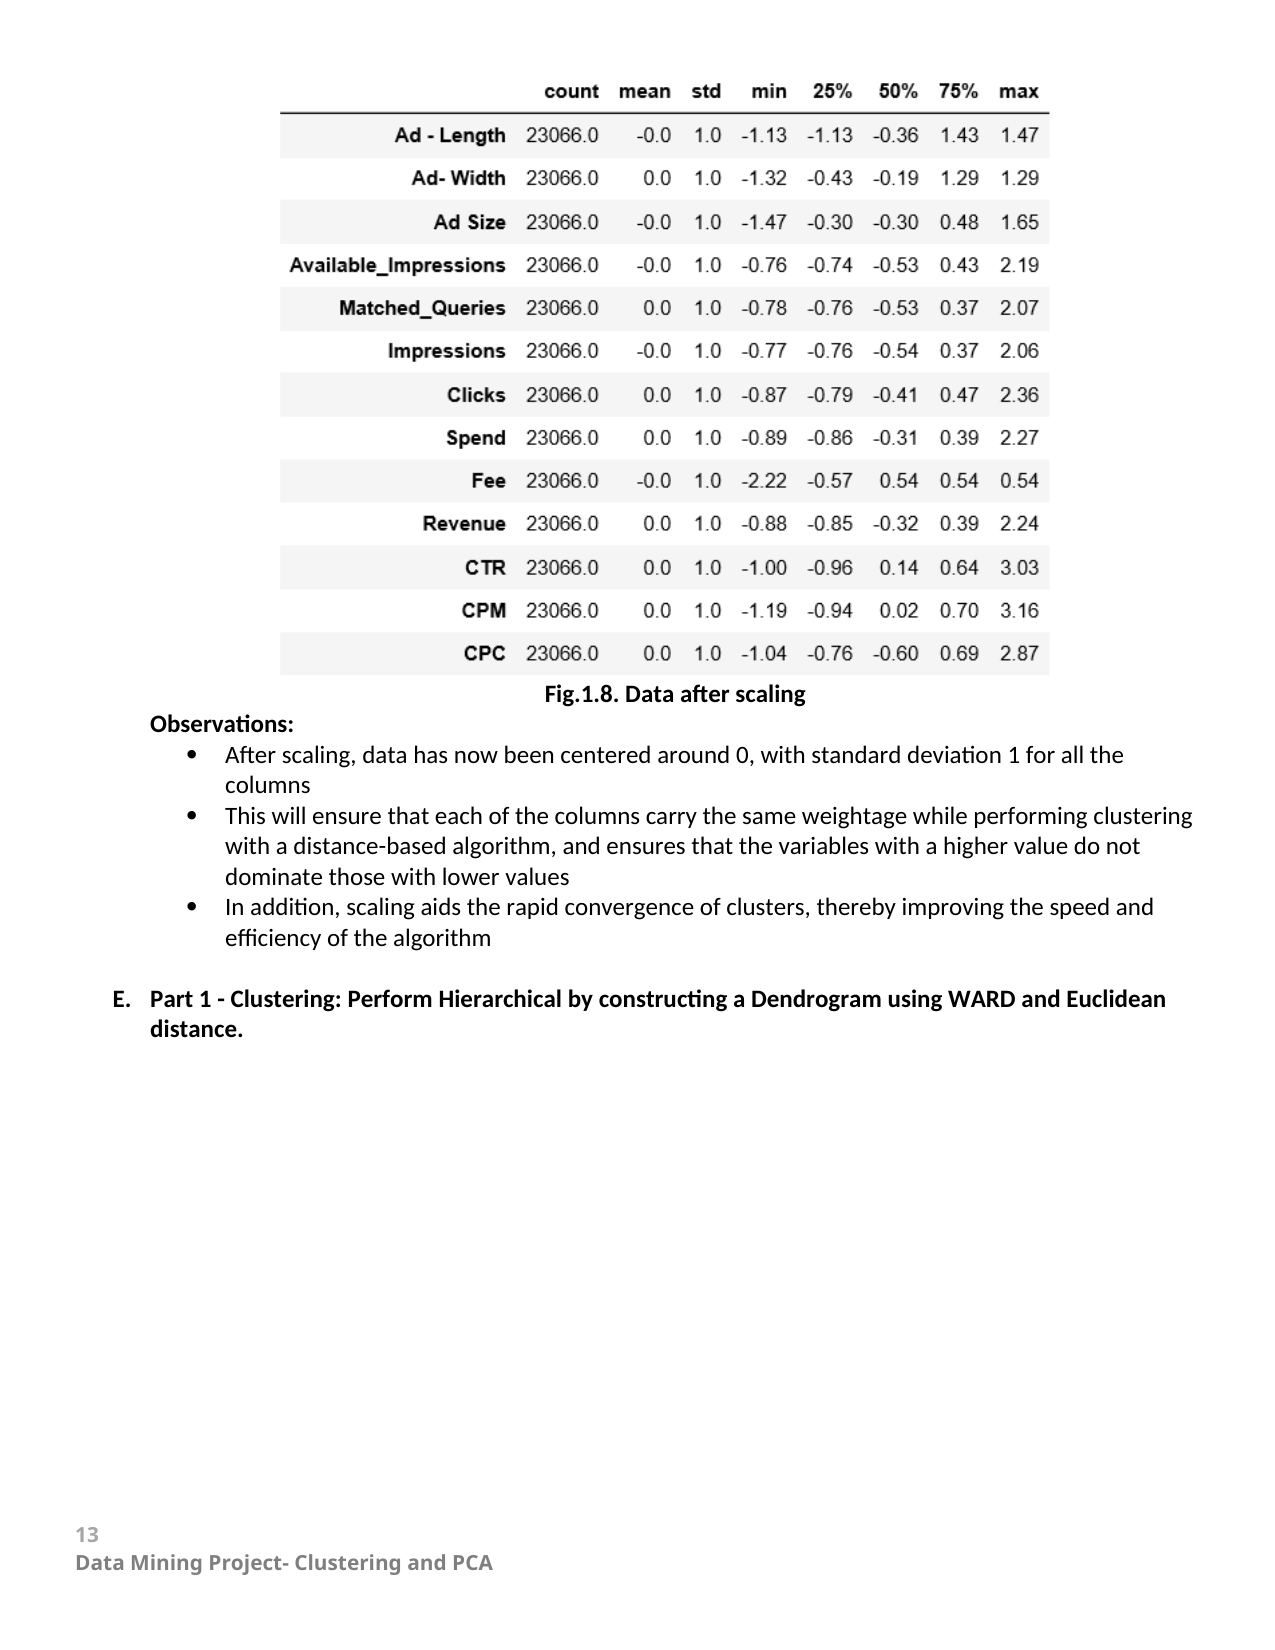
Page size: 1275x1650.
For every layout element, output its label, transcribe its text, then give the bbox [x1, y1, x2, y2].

list Part 1 - Clustering: Perform Hierarchical by constructing a Dendrogram using WARD and Euclidean distance. [112, 983, 1200, 1044]
list In addition, scaling aids the rapid convergence of clusters, thereby improving the speed and efficiency of the algorithm [187, 891, 1200, 952]
list After scaling, data has now been centered around 0, with standard deviation 1 for all the columns [187, 739, 1200, 800]
picture [279, 75, 1071, 678]
list Fig.1.8. Data after scaling [150, 678, 1200, 708]
list Observations: [150, 708, 1200, 739]
list This will ensure that each of the columns carry the same weightage while performing clustering with a distance-based algorithm, and ensures that the variables with a higher value do not dominate those with lower values [187, 800, 1200, 891]
